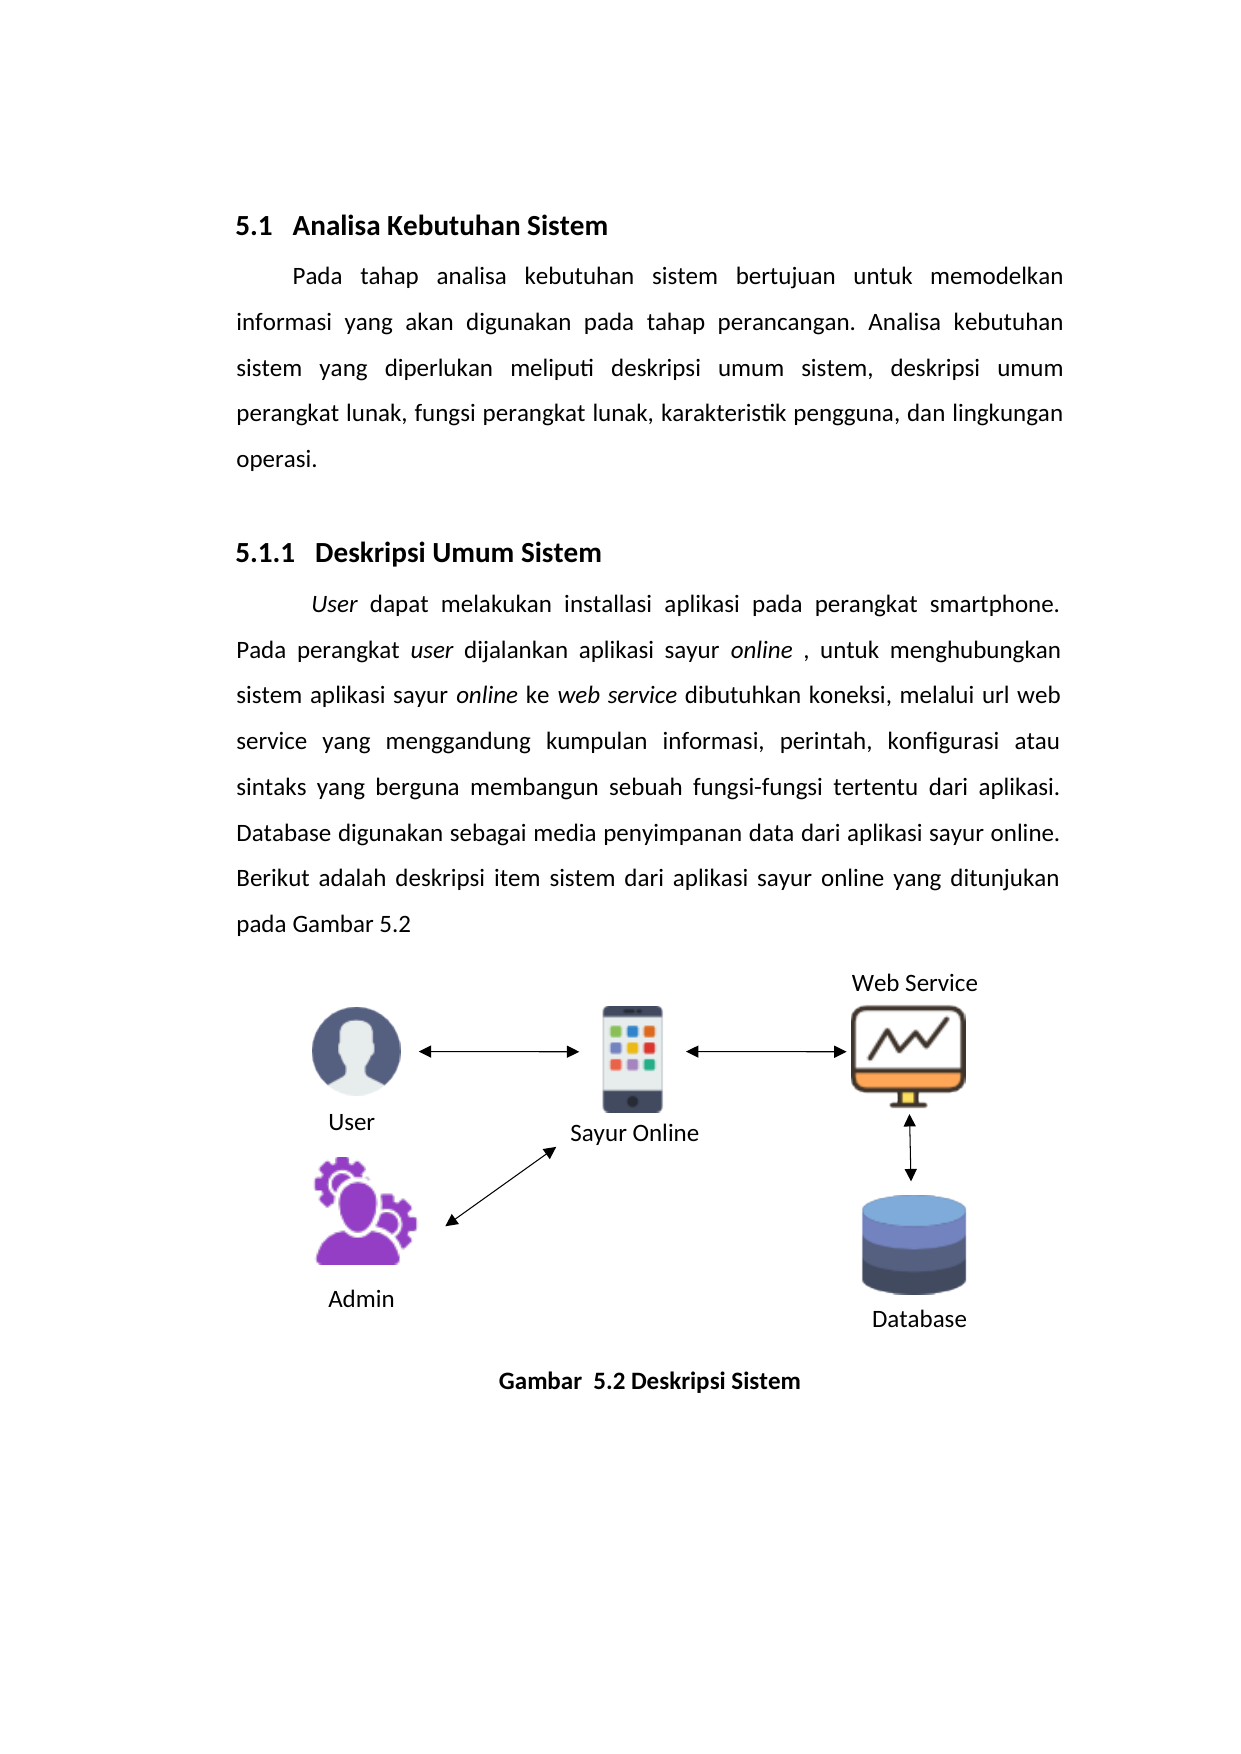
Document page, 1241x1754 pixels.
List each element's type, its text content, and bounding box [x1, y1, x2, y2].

subtitle Gambar 5.2 Deskripsi Sistem [235, 1365, 1064, 1396]
picture [579, 1006, 687, 1113]
subtitle 5.1.1 Deskripsi Umum Sistem [235, 534, 1064, 570]
picture [312, 1157, 420, 1265]
text Pada tahap analisa kebutuhan sistem bertujuan untuk memodelkan informasi yang akan digunakan pada tahap perancangan. Analisa kebutuhan sistem yang diperlukan meliputi deskripsi umum sistem, deskripsi umum perangkat lunak, fungsi perangkat lunak, karakteristik pengguna, dan lingkungan operasi. [236, 260, 1064, 474]
subtitle 5.1 Analisa Kebutuhan Sistem [235, 207, 1064, 242]
picture [851, 1000, 966, 1114]
text User dapat melakukan installasi aplikasi pada perangkat smartphone. Pada perangkat user dijalankan aplikasi sayur online , untuk menghubungkan sistem aplikasi sayur online ke web service dibutuhkan koneksi, melalui url web service yang menggandung kumpulan informasi, perintah, konfigurasi atau sintaks yang berguna membangun sebuah fungsi-fungsi tertentu dari aplikasi. Database digunakan sebagai media penyimpanan data dari aplikasi sayur online. Berikut adalah deskripsi item sistem dari aplikasi sayur online yang ditunjukan pada Gambar 5.2 [236, 588, 1061, 939]
picture [312, 1007, 401, 1096]
picture [857, 1195, 972, 1295]
